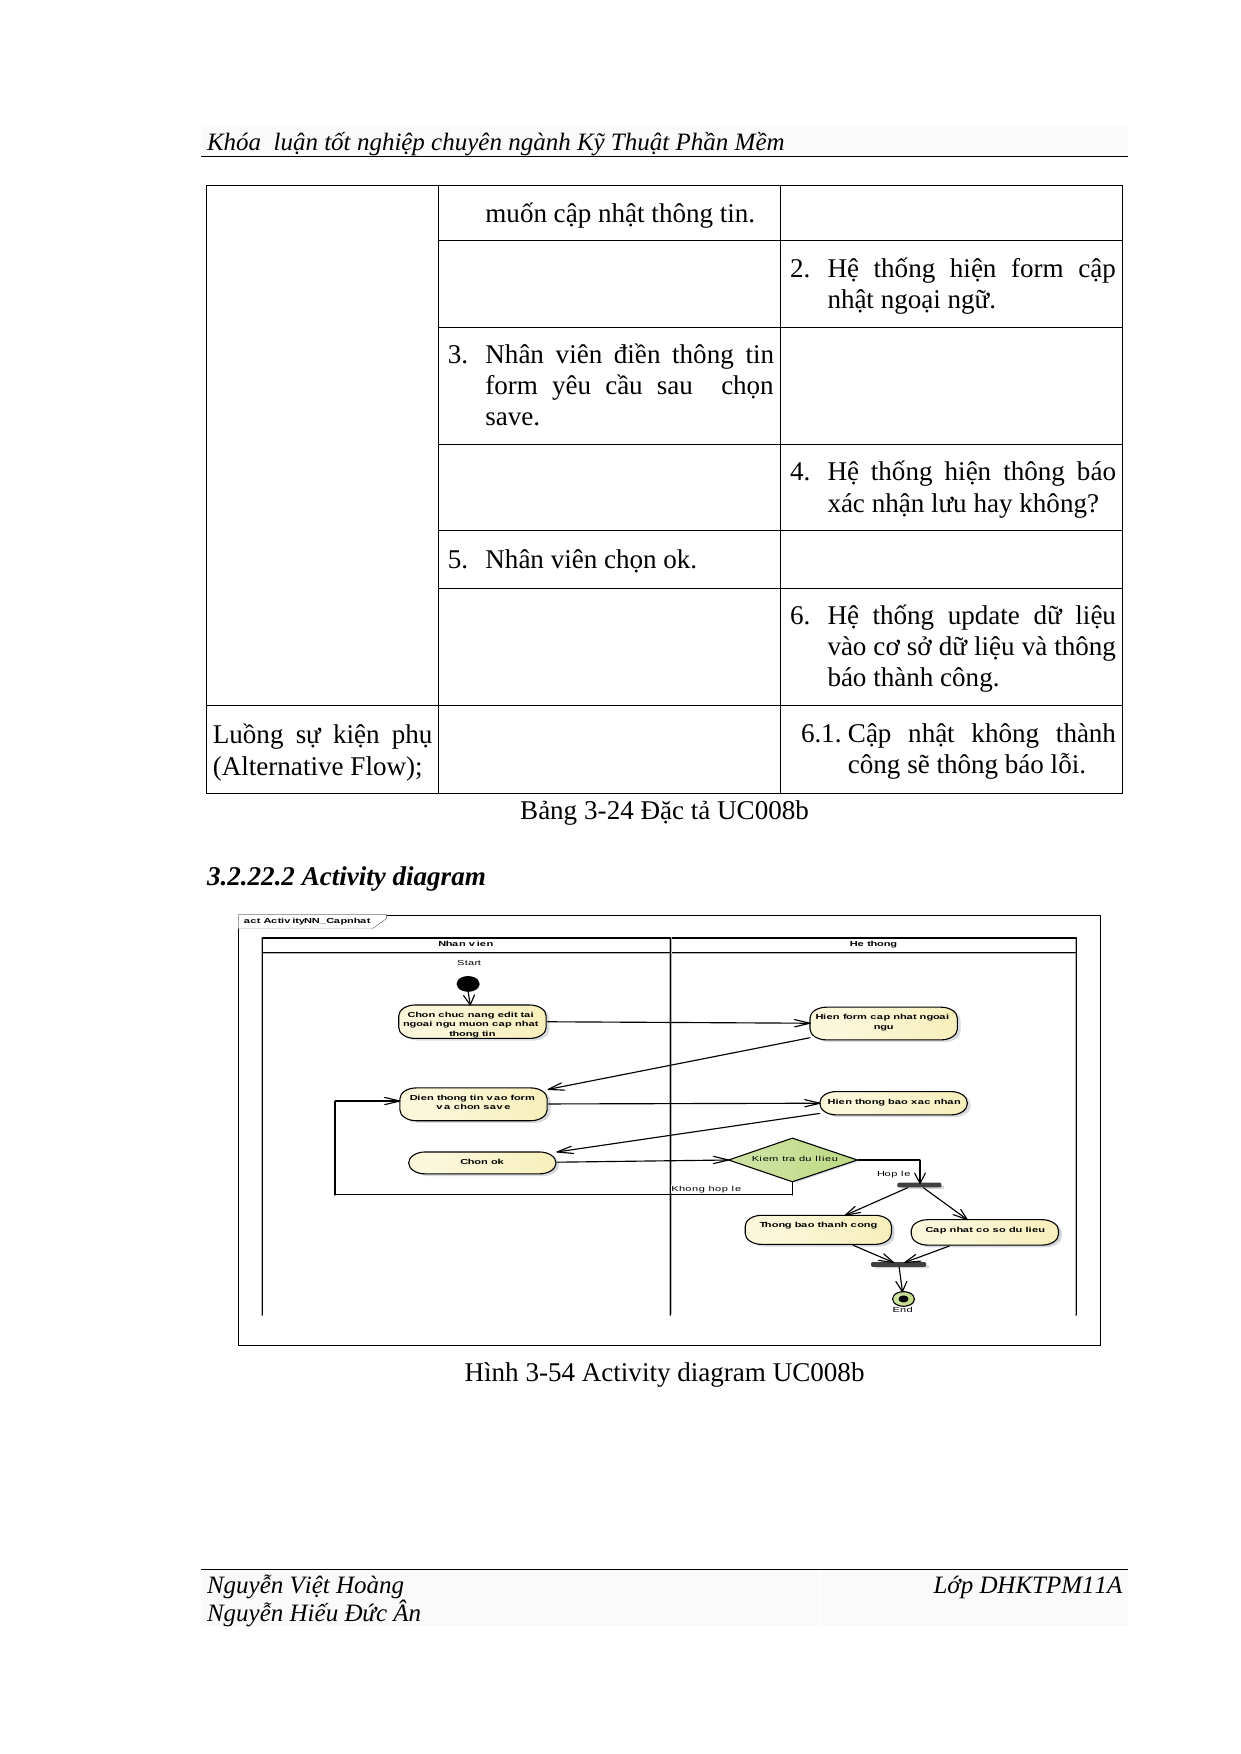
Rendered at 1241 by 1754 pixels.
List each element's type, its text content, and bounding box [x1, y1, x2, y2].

table_cell [439, 706, 780, 793]
table_cell Nhân viên chọn ok. [439, 531, 780, 587]
text Bảng 3-24 Đặc tả UC008b [520, 794, 809, 826]
table_cell Hệ thống update dữ liệu vào cơ sở dữ liệu và thông báo thành công. [781, 589, 1122, 705]
table_cell Cập nhật không thành công sẽ thông báo lỗi. [781, 706, 1122, 793]
table_cell Hệ thống hiện form cập nhật ngoại ngữ. [781, 241, 1122, 327]
table_cell [781, 328, 1122, 444]
table_cell Luồng sự kiện phụ (Alternative Flow); [207, 706, 438, 793]
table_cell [439, 186, 780, 240]
table_cell [781, 186, 1122, 240]
table_cell [439, 445, 780, 530]
table_cell Nhân viên điền thông tin form yêu cầu sau chọn save. [439, 328, 780, 444]
table_cell [439, 589, 780, 705]
table_cell Hệ thống hiện thông báo xác nhận lưu hay không? [781, 445, 1122, 530]
table_cell [781, 531, 1122, 587]
table_cell [439, 241, 780, 327]
subtitle Activity diagram [207, 860, 1122, 891]
